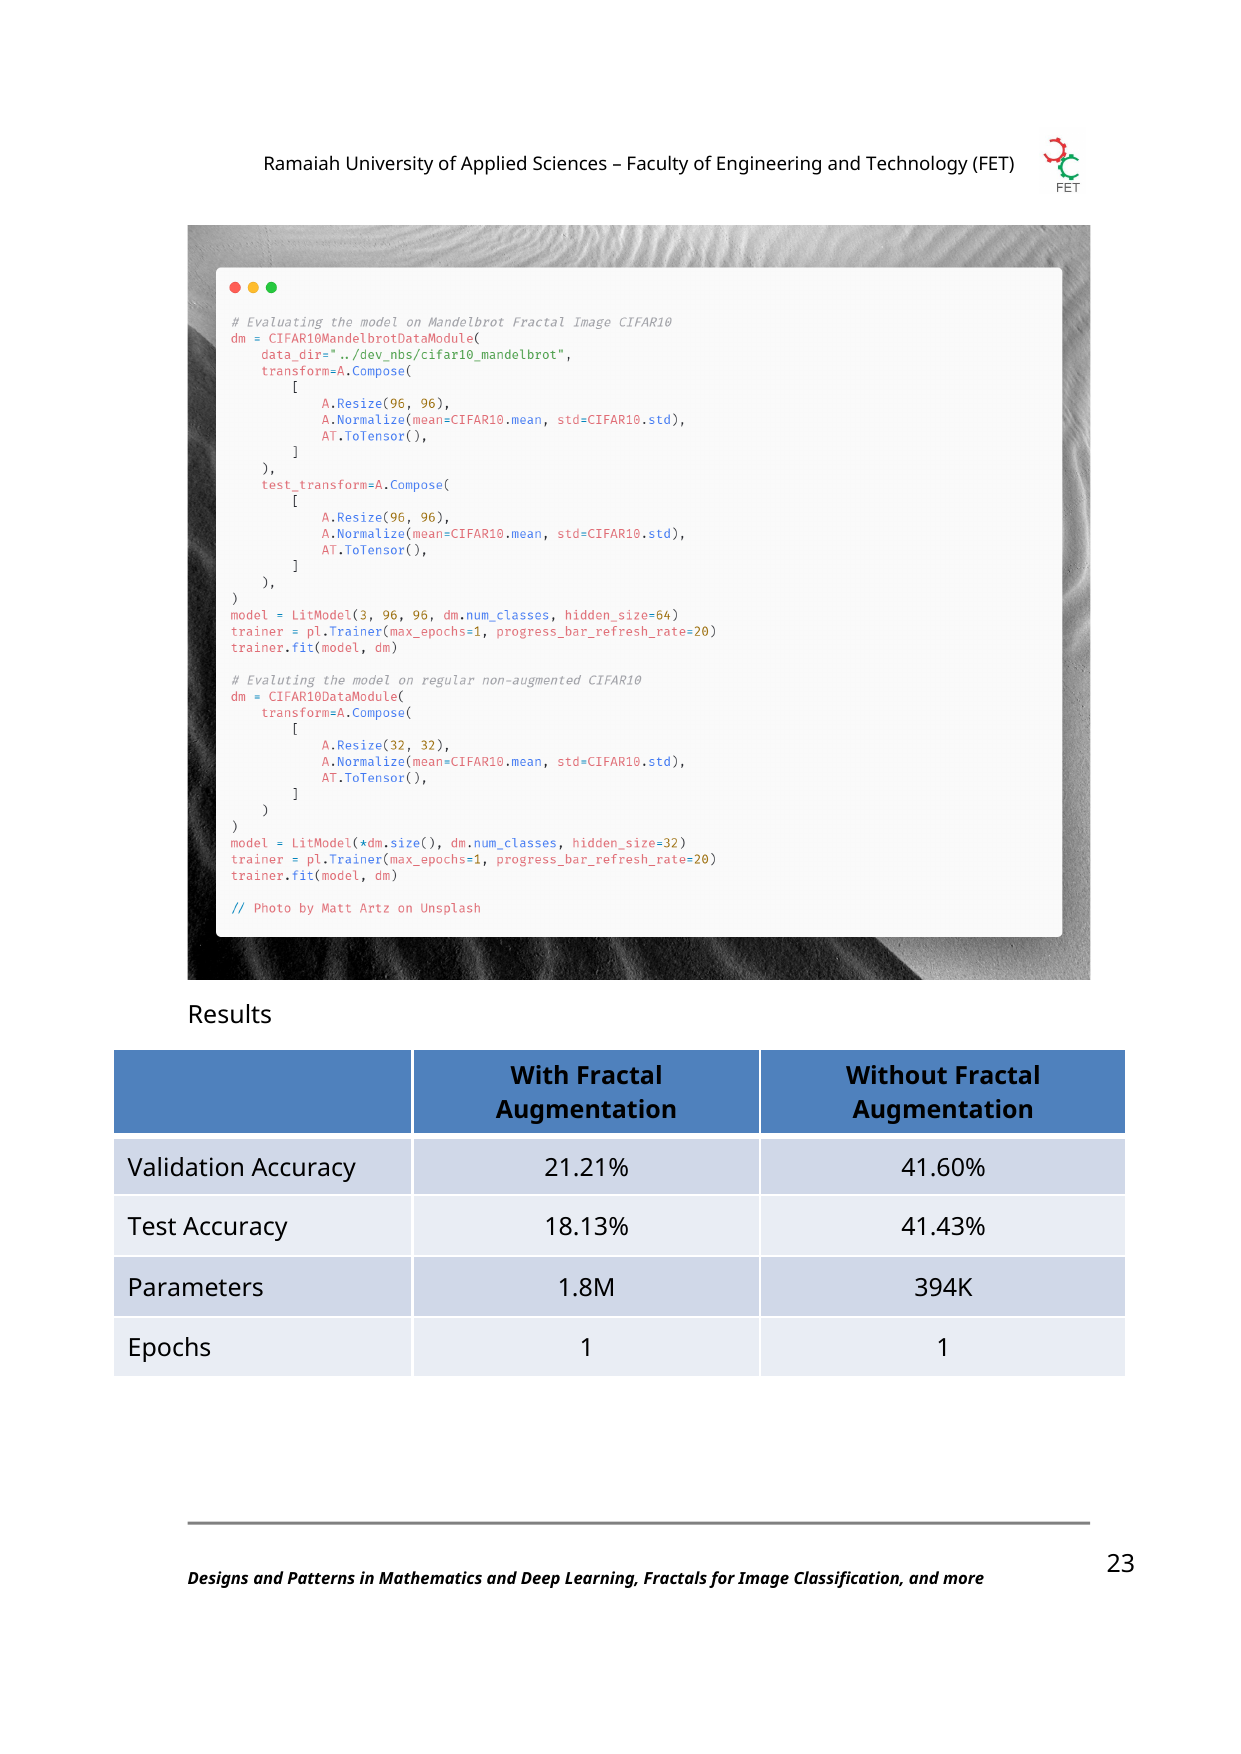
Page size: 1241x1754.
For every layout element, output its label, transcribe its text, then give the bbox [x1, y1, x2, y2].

table_cell 41.60% [761, 1139, 1125, 1194]
picture [187, 225, 1091, 980]
table_cell Parameters [114, 1257, 411, 1316]
text Results [187, 997, 1090, 1031]
table_cell 1.8M [414, 1257, 759, 1316]
table_cell Epochs [114, 1318, 411, 1376]
table_cell 1 [414, 1318, 759, 1376]
table_cell 18.13% [414, 1196, 759, 1255]
table_cell 394K [761, 1257, 1125, 1316]
table_header [114, 1050, 411, 1133]
table_cell 1 [761, 1318, 1125, 1376]
picture [1038, 127, 1091, 196]
table_header With Fractal Augmentation [414, 1050, 759, 1133]
table_header Without Fractal Augmentation [761, 1050, 1125, 1133]
table_cell Test Accuracy [114, 1196, 411, 1255]
table_cell Validation Accuracy [114, 1139, 411, 1194]
table_cell 21.21% [414, 1139, 759, 1194]
table_cell 41.43% [761, 1196, 1125, 1255]
